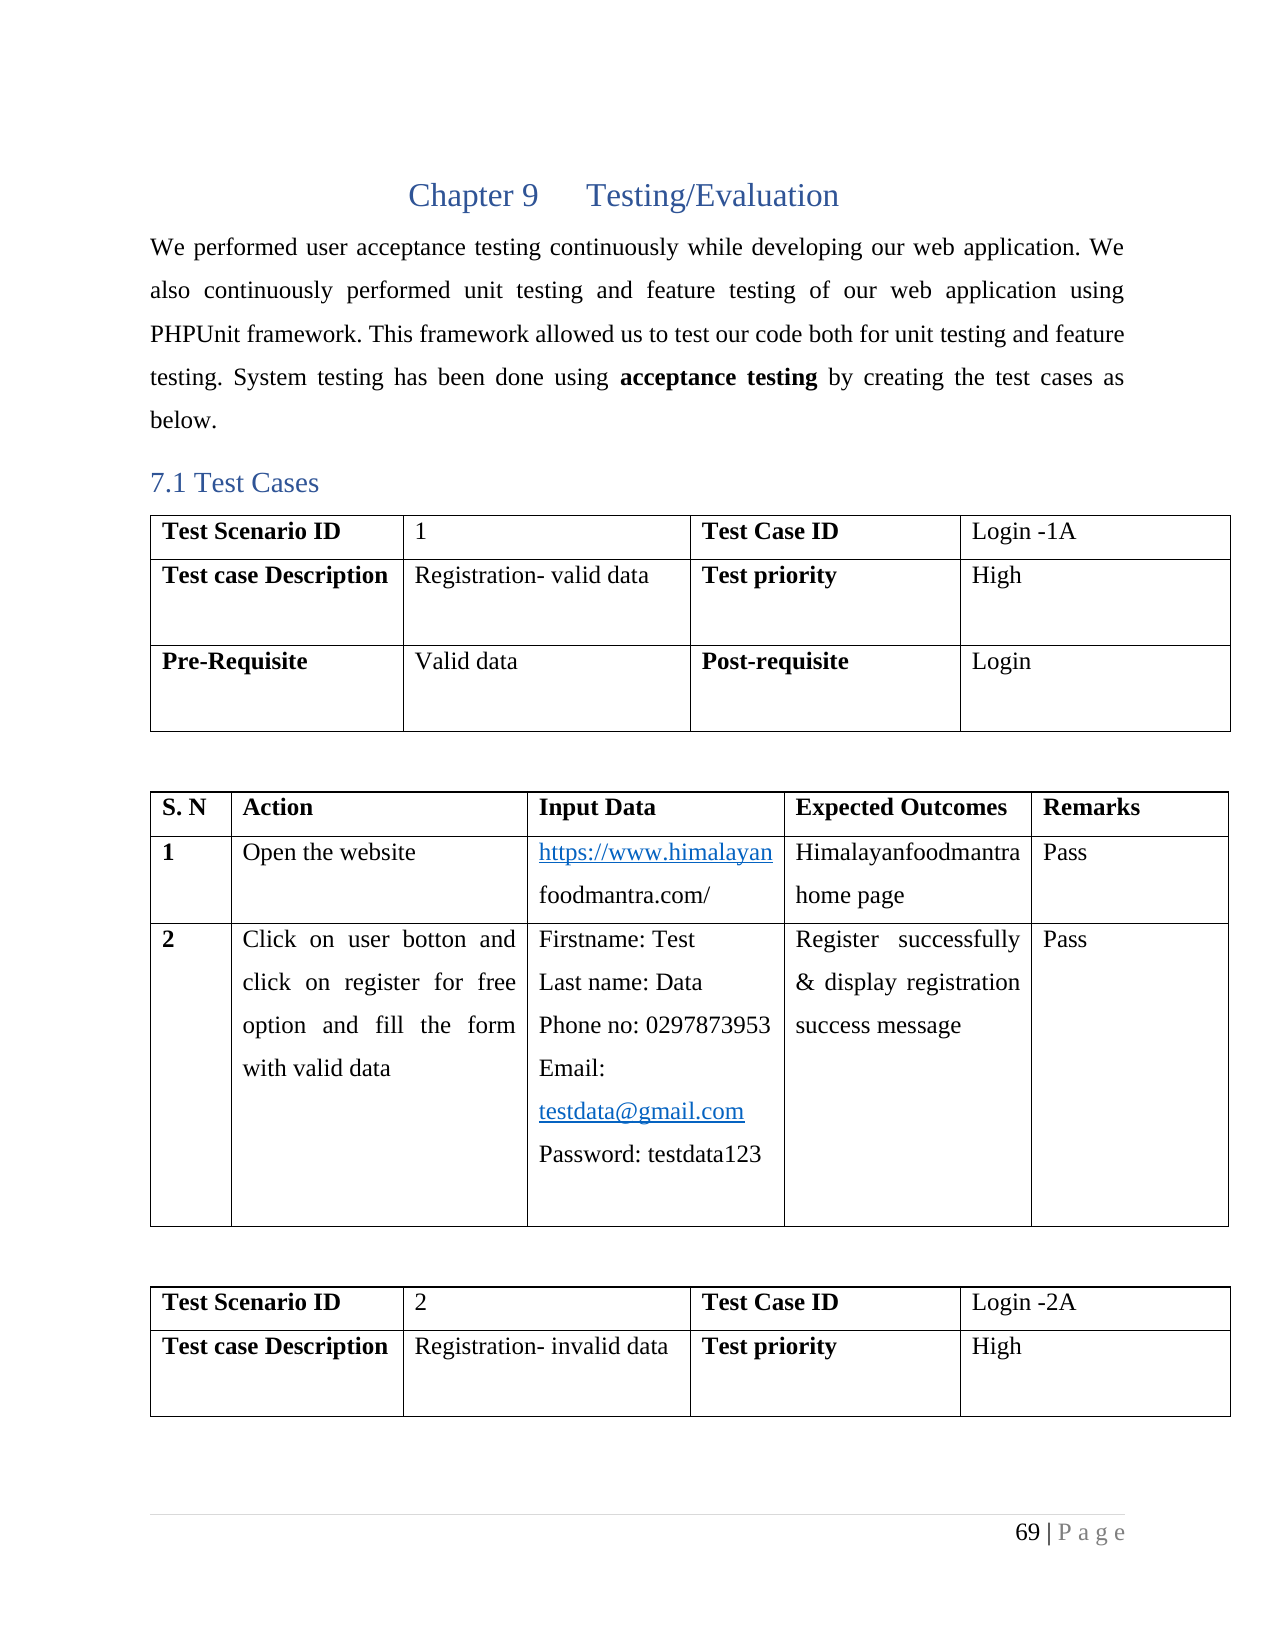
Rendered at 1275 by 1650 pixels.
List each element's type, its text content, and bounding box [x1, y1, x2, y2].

table_cell Firstname: Test Last name: Data Phone no: 0297873953 Email: testdata@gmail.com Password: testdata123 [528, 924, 784, 1226]
table_cell 2 [151, 924, 231, 1226]
table_header Remarks [1032, 793, 1228, 836]
table_cell High [961, 560, 1230, 645]
table_header Test Case ID [691, 1288, 960, 1330]
table_header S. N [151, 793, 231, 836]
table_header Login -2A [961, 1288, 1230, 1330]
table_header Test Scenario ID [151, 516, 403, 559]
table_cell Pass [1032, 924, 1228, 1226]
table_cell Login [961, 646, 1230, 731]
table_cell https://www.himalayan foodmantra.com/ [528, 837, 784, 923]
table_cell Himalayanfoodmantra home page [785, 837, 1031, 923]
table_cell Registration- invalid data [404, 1331, 690, 1416]
table_cell 1 [151, 837, 231, 923]
table_cell Click on user botton and click on register for free option and fill the form with valid data [232, 924, 527, 1226]
table_header Input Data [528, 793, 784, 836]
table_cell Test case Description [151, 560, 403, 645]
table_header 2 [404, 1288, 690, 1330]
table_cell Register successfully & display registration success message [785, 924, 1031, 1226]
table_header Login -1A [961, 516, 1230, 559]
table_cell Open the website [232, 837, 527, 923]
table_header Action [232, 793, 527, 836]
table_header Test Scenario ID [151, 1288, 403, 1330]
table_header 1 [404, 516, 690, 559]
table_cell Valid data [404, 646, 690, 731]
table_cell High [961, 1331, 1230, 1416]
subtitle Testing/Evaluation [187, 175, 1125, 213]
table_header Expected Outcomes [785, 793, 1031, 836]
table_cell Test case Description [151, 1331, 403, 1416]
table_cell Test priority [691, 1331, 960, 1416]
table_header Test Case ID [691, 516, 960, 559]
table_cell Test priority [691, 560, 960, 645]
text We performed user acceptance testing continuously while developing our web application. We also continuously performed unit testing and feature testing of our web application using PHPUnit framework. This framework allowed us to test our code both for unit testing and feature testing. System testing has been done using acceptance testing by creating the test cases as below. [150, 232, 1125, 434]
table_cell Registration- valid data [404, 560, 690, 645]
table_cell Post-requisite [691, 646, 960, 731]
table_cell Pass [1032, 837, 1228, 923]
table_cell Pre-Requisite [151, 646, 403, 731]
subtitle 7.1 Test Cases [150, 465, 1125, 498]
